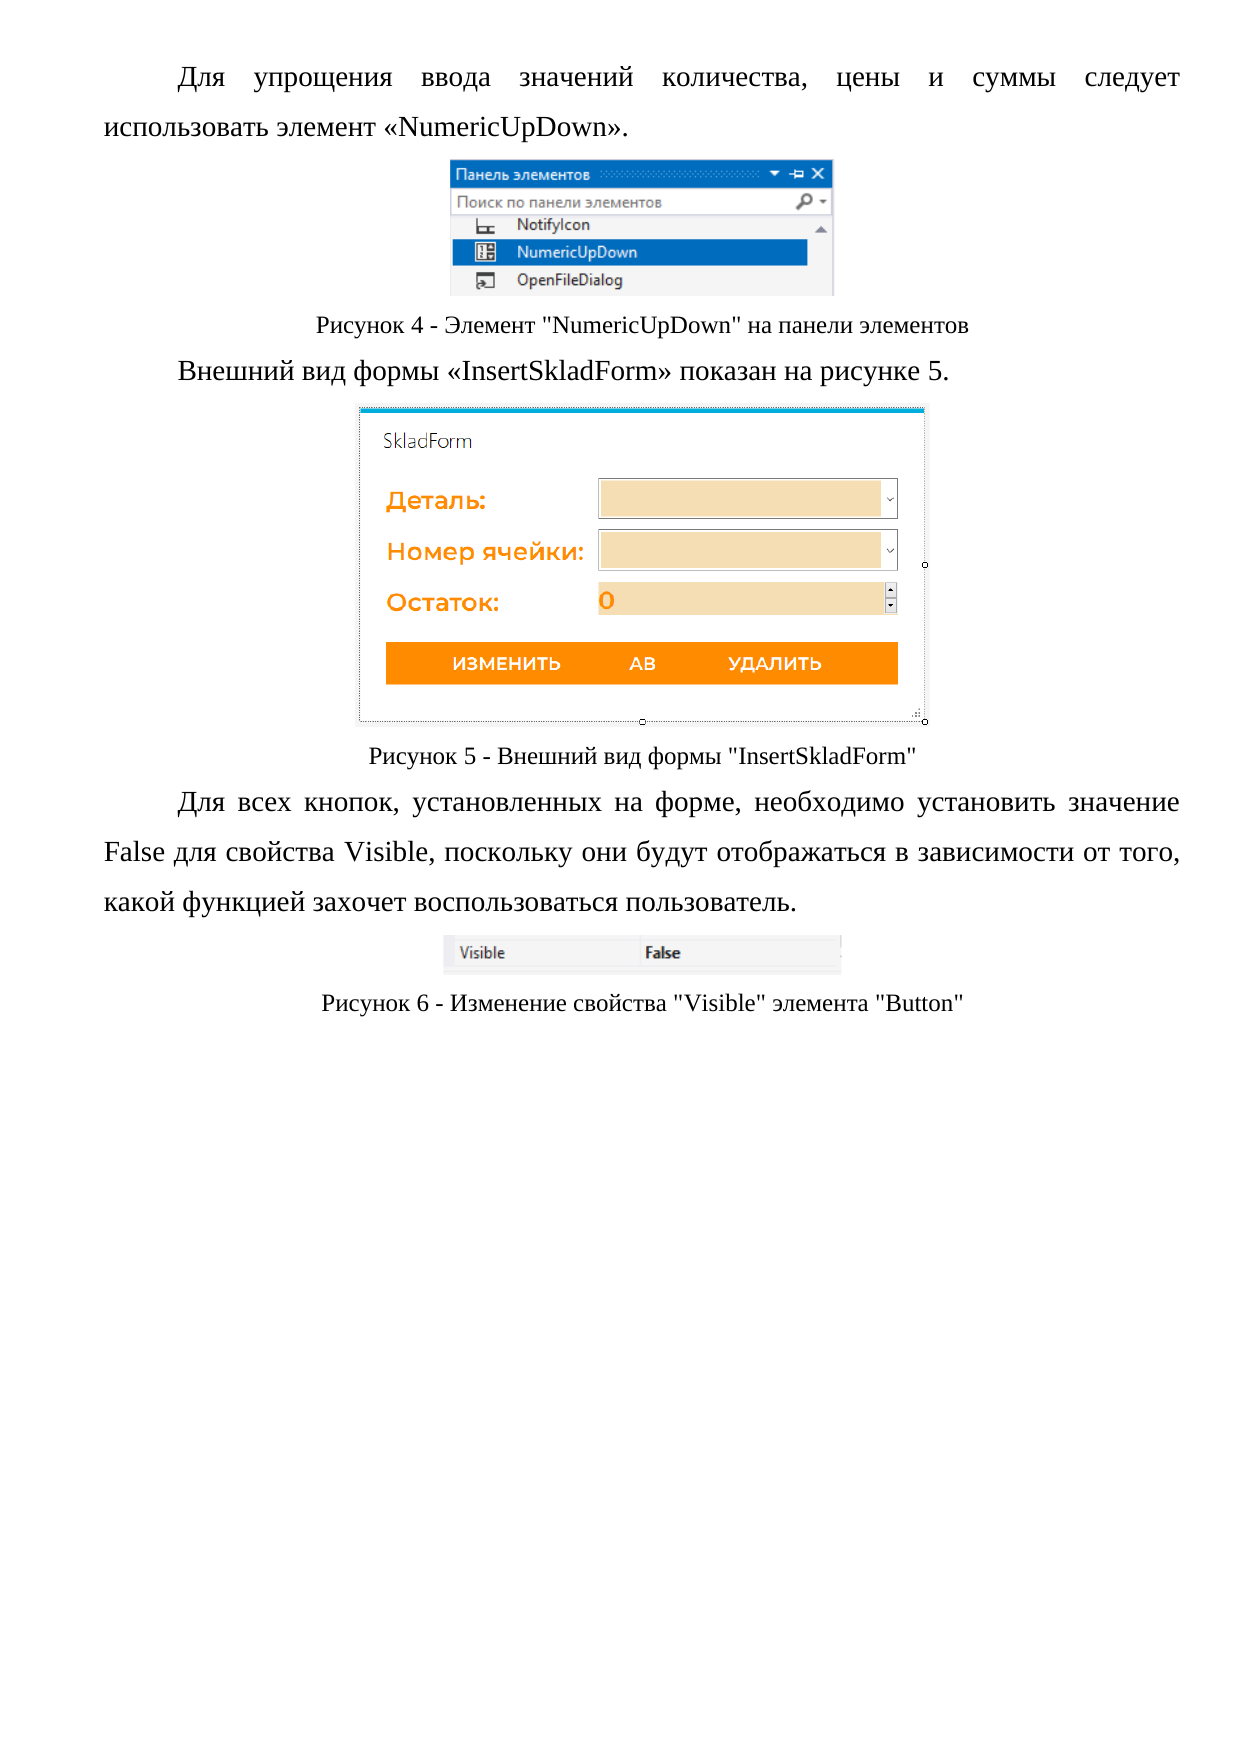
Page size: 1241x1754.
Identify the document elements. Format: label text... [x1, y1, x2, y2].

text Для упрощения ввода значений количества, цены и суммы следует использовать элемент «NumericUpDown». [103, 59, 1181, 143]
text Рисунок 5 - Внешний вид формы "InsertSkladForm" [103, 741, 1181, 769]
text Рисунок 6 - Изменение свойства "Visible" элемента "Button" [103, 988, 1181, 1017]
picture [443, 935, 842, 975]
picture [450, 159, 835, 296]
text Для всех кнопок, установленных на форме, необходимо установить значение False для свойства Visible, поскольку они будут отображаться в зависимости от того, какой функцией захочет воспользоваться пользователь. [103, 784, 1181, 918]
text Внешний вид формы «InsertSkladForm» показан на рисунке 5. [103, 353, 1181, 386]
text Рисунок 4 - Элемент "NumericUpDown" на панели элементов [103, 310, 1181, 338]
picture [355, 403, 930, 727]
